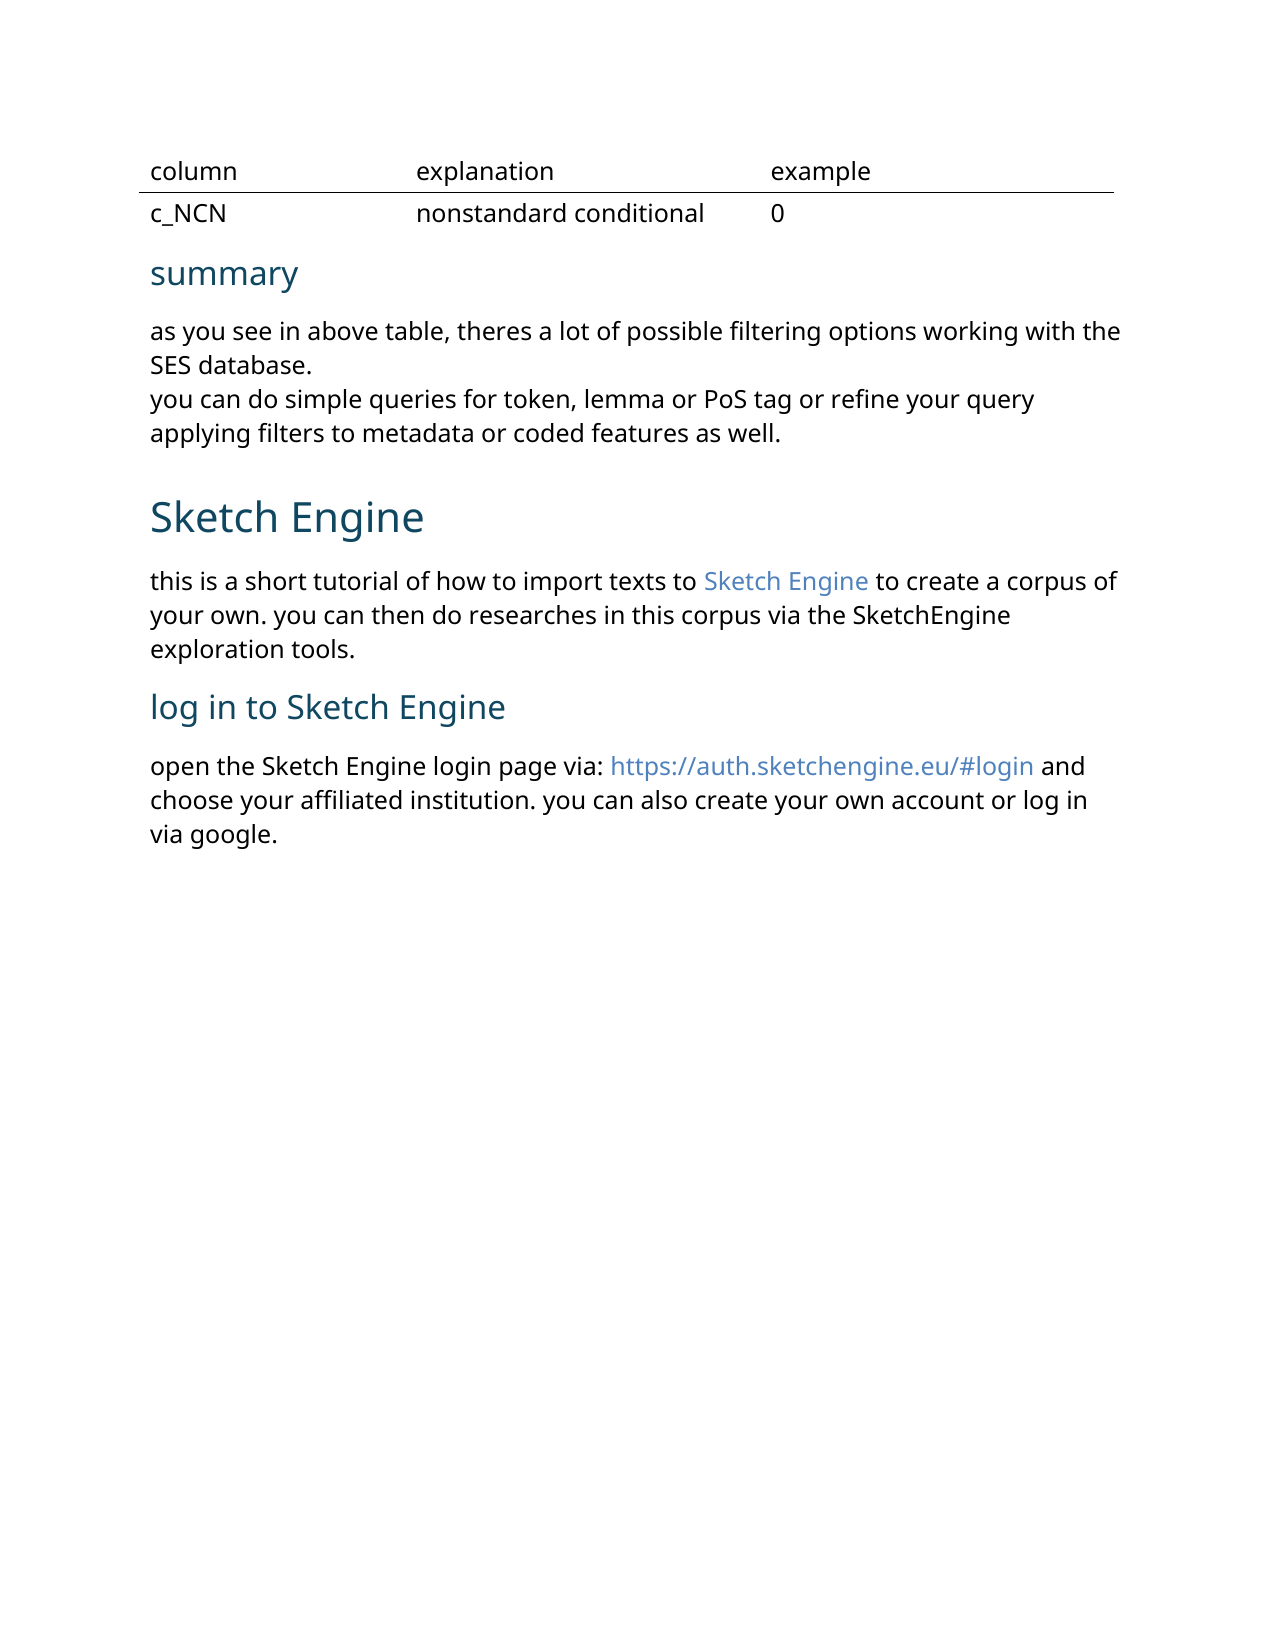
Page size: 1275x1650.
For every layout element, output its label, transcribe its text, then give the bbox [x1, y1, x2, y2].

subtitle summary [150, 250, 1125, 295]
text as you see in above table, theres a lot of possible filtering options working with the SES database. you can do simple queries for token, lemma or PoS tag or refine your query applying filters to metadata or coded features as well. [150, 314, 1125, 450]
subtitle Sketch Engine [150, 488, 1125, 544]
subtitle log in to Sketch Engine [150, 684, 1125, 729]
table_header column [139, 150, 404, 192]
table_header explanation [405, 150, 759, 192]
table_cell 0 [759, 193, 1114, 233]
table_header example [759, 150, 1114, 192]
table_cell c_NCN [139, 193, 404, 233]
text this is a short tutorial of how to import texts to Sketch Engine to create a corpus of your own. you can then do researches in this corpus via the SketchEngine exploration tools. [150, 563, 1125, 665]
table_cell nonstandard conditional [405, 193, 759, 233]
text open the Sketch Engine login page via: https://auth.sketchengine.eu/#login and choose your affiliated institution. you can also create your own account or log in via google. [150, 748, 1125, 851]
